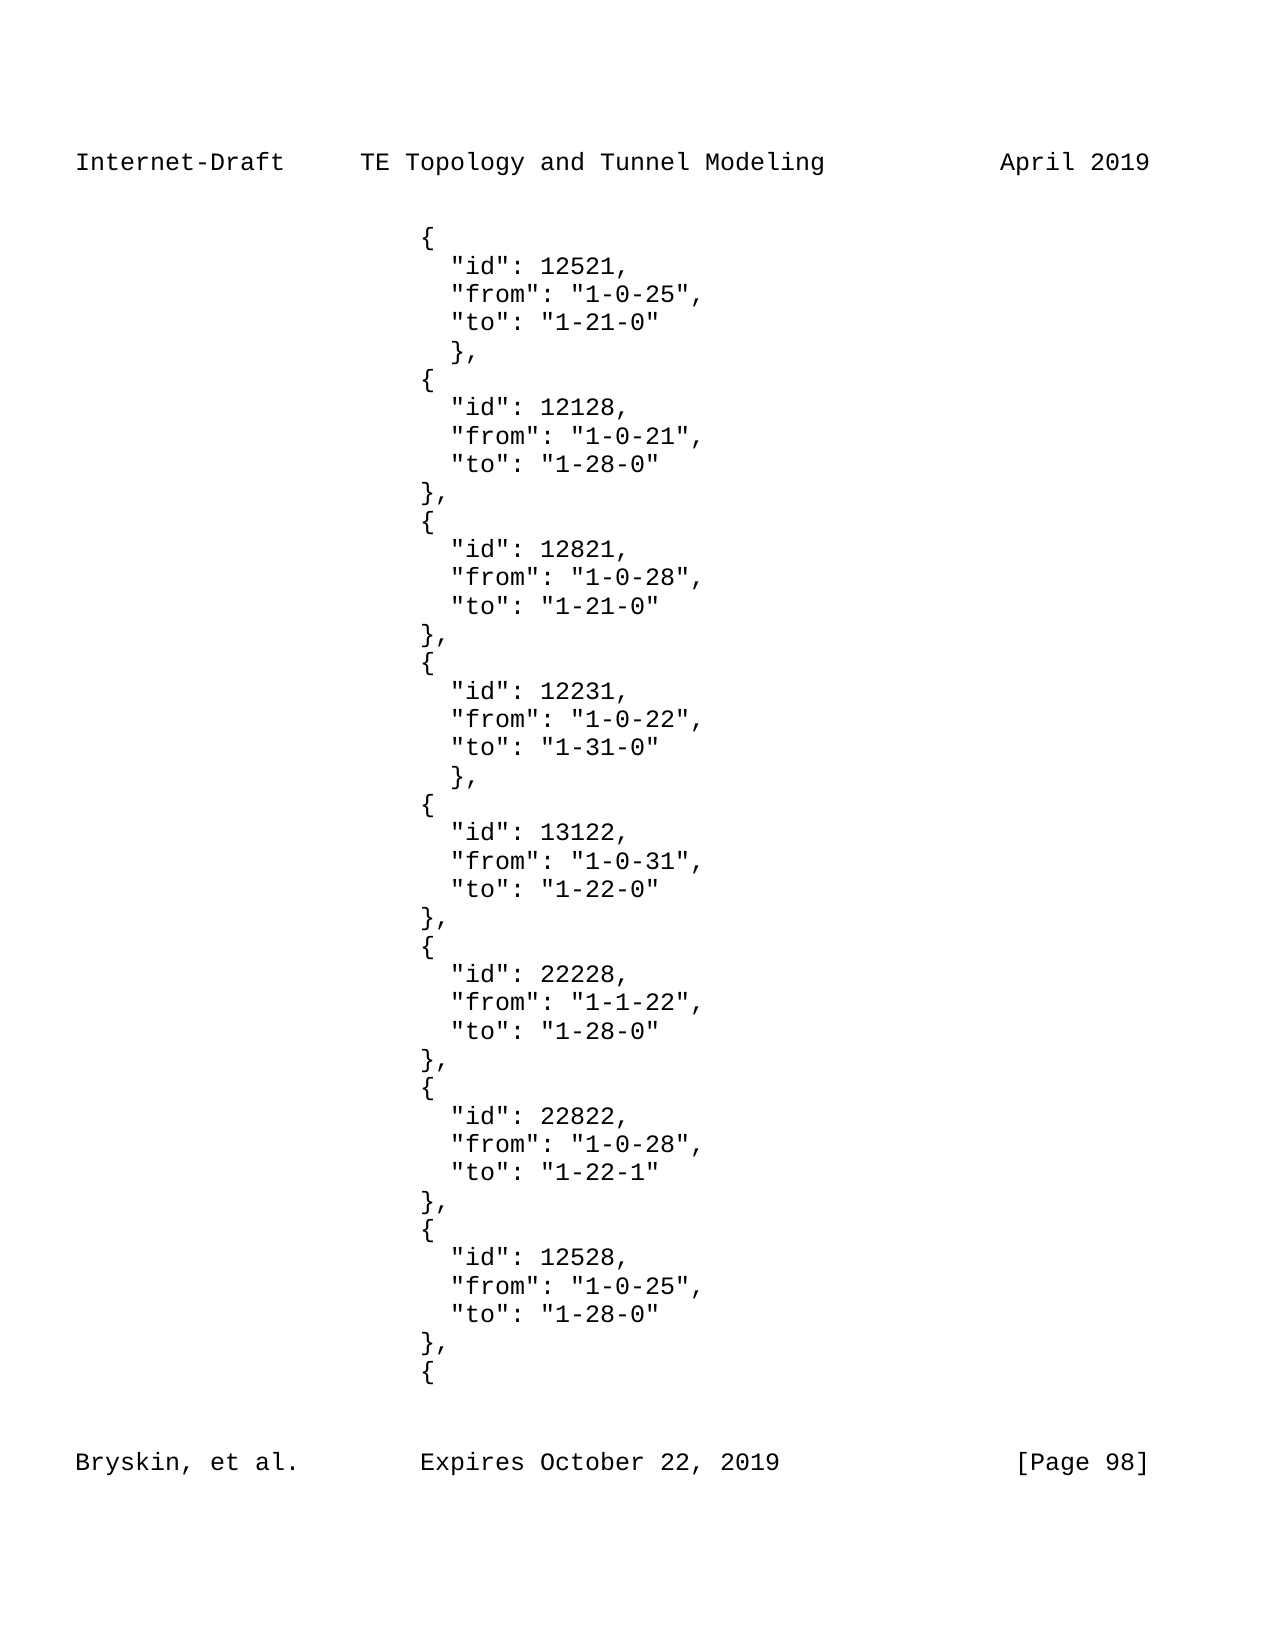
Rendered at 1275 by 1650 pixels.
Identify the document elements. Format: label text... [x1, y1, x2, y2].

text "from": "1-0-31", [120, 848, 1158, 877]
text "id": 22822, [120, 1103, 1158, 1132]
text }, [120, 905, 1158, 933]
text }, [120, 622, 1158, 650]
text "id": 13122, [120, 820, 1158, 848]
text { [120, 1358, 1158, 1387]
text "to": "1-28-0" [120, 1018, 1158, 1047]
text { [120, 508, 1158, 537]
text { [120, 225, 1158, 253]
text "to": "1-22-0" [120, 877, 1158, 905]
text }, [120, 480, 1158, 508]
text "from": "1-0-28", [120, 565, 1158, 593]
text { [120, 933, 1158, 962]
text "id": 12521, [120, 253, 1158, 282]
text "to": "1-31-0" [120, 735, 1158, 763]
text "from": "1-0-22", [120, 707, 1158, 735]
text "to": "1-28-0" [120, 452, 1158, 480]
text "from": "1-0-28", [120, 1132, 1158, 1160]
text "to": "1-28-0" [120, 1302, 1158, 1330]
text "id": 22228, [120, 962, 1158, 990]
text "to": "1-21-0" [120, 310, 1158, 338]
text "from": "1-0-25", [120, 1273, 1158, 1302]
text { [120, 1217, 1158, 1245]
text { [120, 792, 1158, 820]
text }, [120, 1188, 1158, 1217]
text "to": "1-22-1" [120, 1160, 1158, 1188]
text { [120, 367, 1158, 395]
text "id": 12821, [120, 537, 1158, 565]
text "id": 12231, [120, 678, 1158, 707]
text }, [120, 1330, 1158, 1358]
text "from": "1-0-21", [120, 423, 1158, 452]
text { [120, 1075, 1158, 1103]
text "from": "1-1-22", [120, 990, 1158, 1018]
text "to": "1-21-0" [120, 593, 1158, 622]
text { [120, 650, 1158, 678]
text "from": "1-0-25", [120, 282, 1158, 310]
text "id": 12128, [120, 395, 1158, 423]
text }, [120, 1047, 1158, 1075]
text }, [120, 763, 1158, 792]
text "id": 12528, [120, 1245, 1158, 1273]
text }, [120, 338, 1158, 367]
